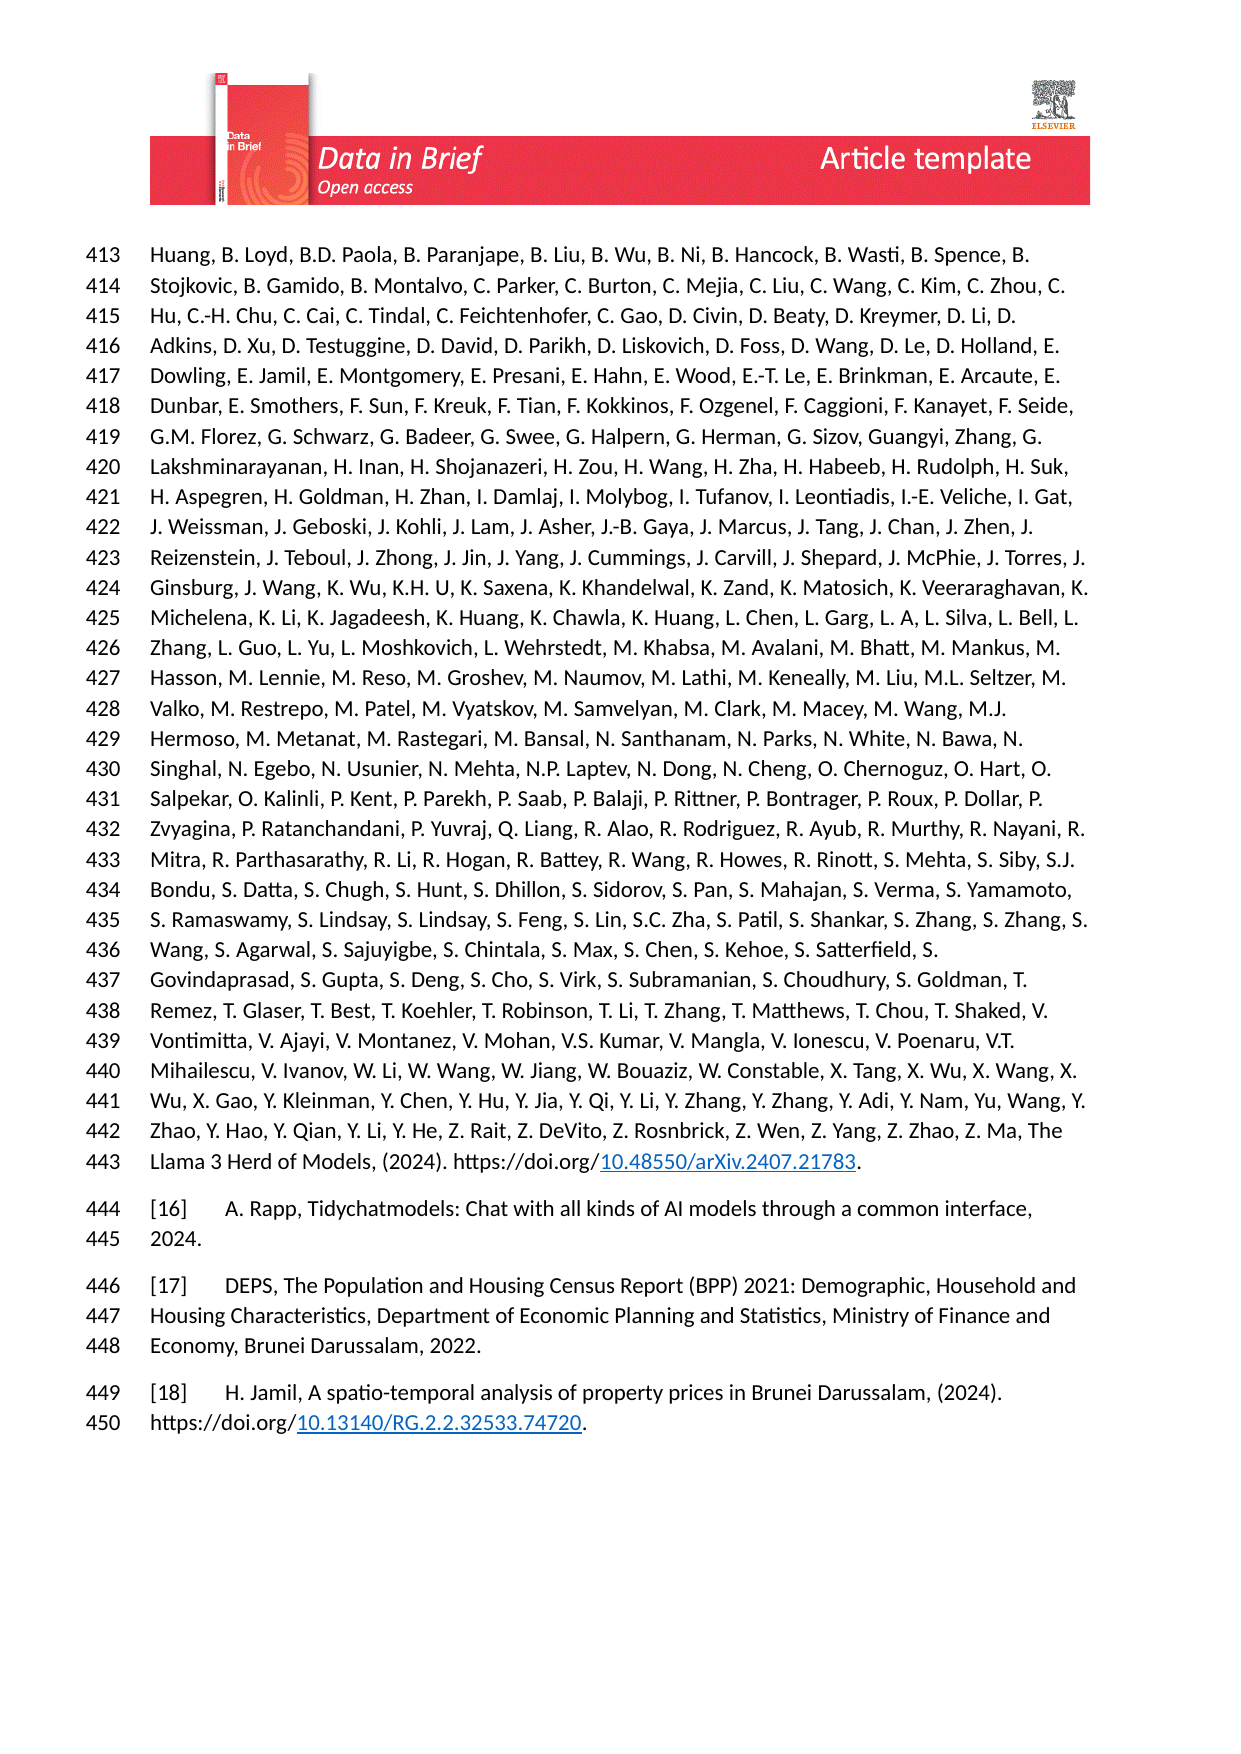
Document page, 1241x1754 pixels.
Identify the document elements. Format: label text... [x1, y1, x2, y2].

text [18] H. Jamil, A spatio-temporal analysis of property prices in Brunei Darussalam, (2024). https://doi.org/10.13140/RG.2.2.32533.74720. [150, 1378, 1090, 1436]
picture [150, 73, 1091, 205]
text [16] A. Rapp, Tidychatmodels: Chat with all kinds of AI models through a common interface, 2024. [150, 1194, 1090, 1252]
text [17] DEPS, The Population and Housing Census Report (BPP) 2021: Demographic, Household and Housing Characteristics, Department of Economic Planning and Statistics, Ministry of Finance and Economy, Brunei Darussalam, 2022. [150, 1271, 1090, 1359]
